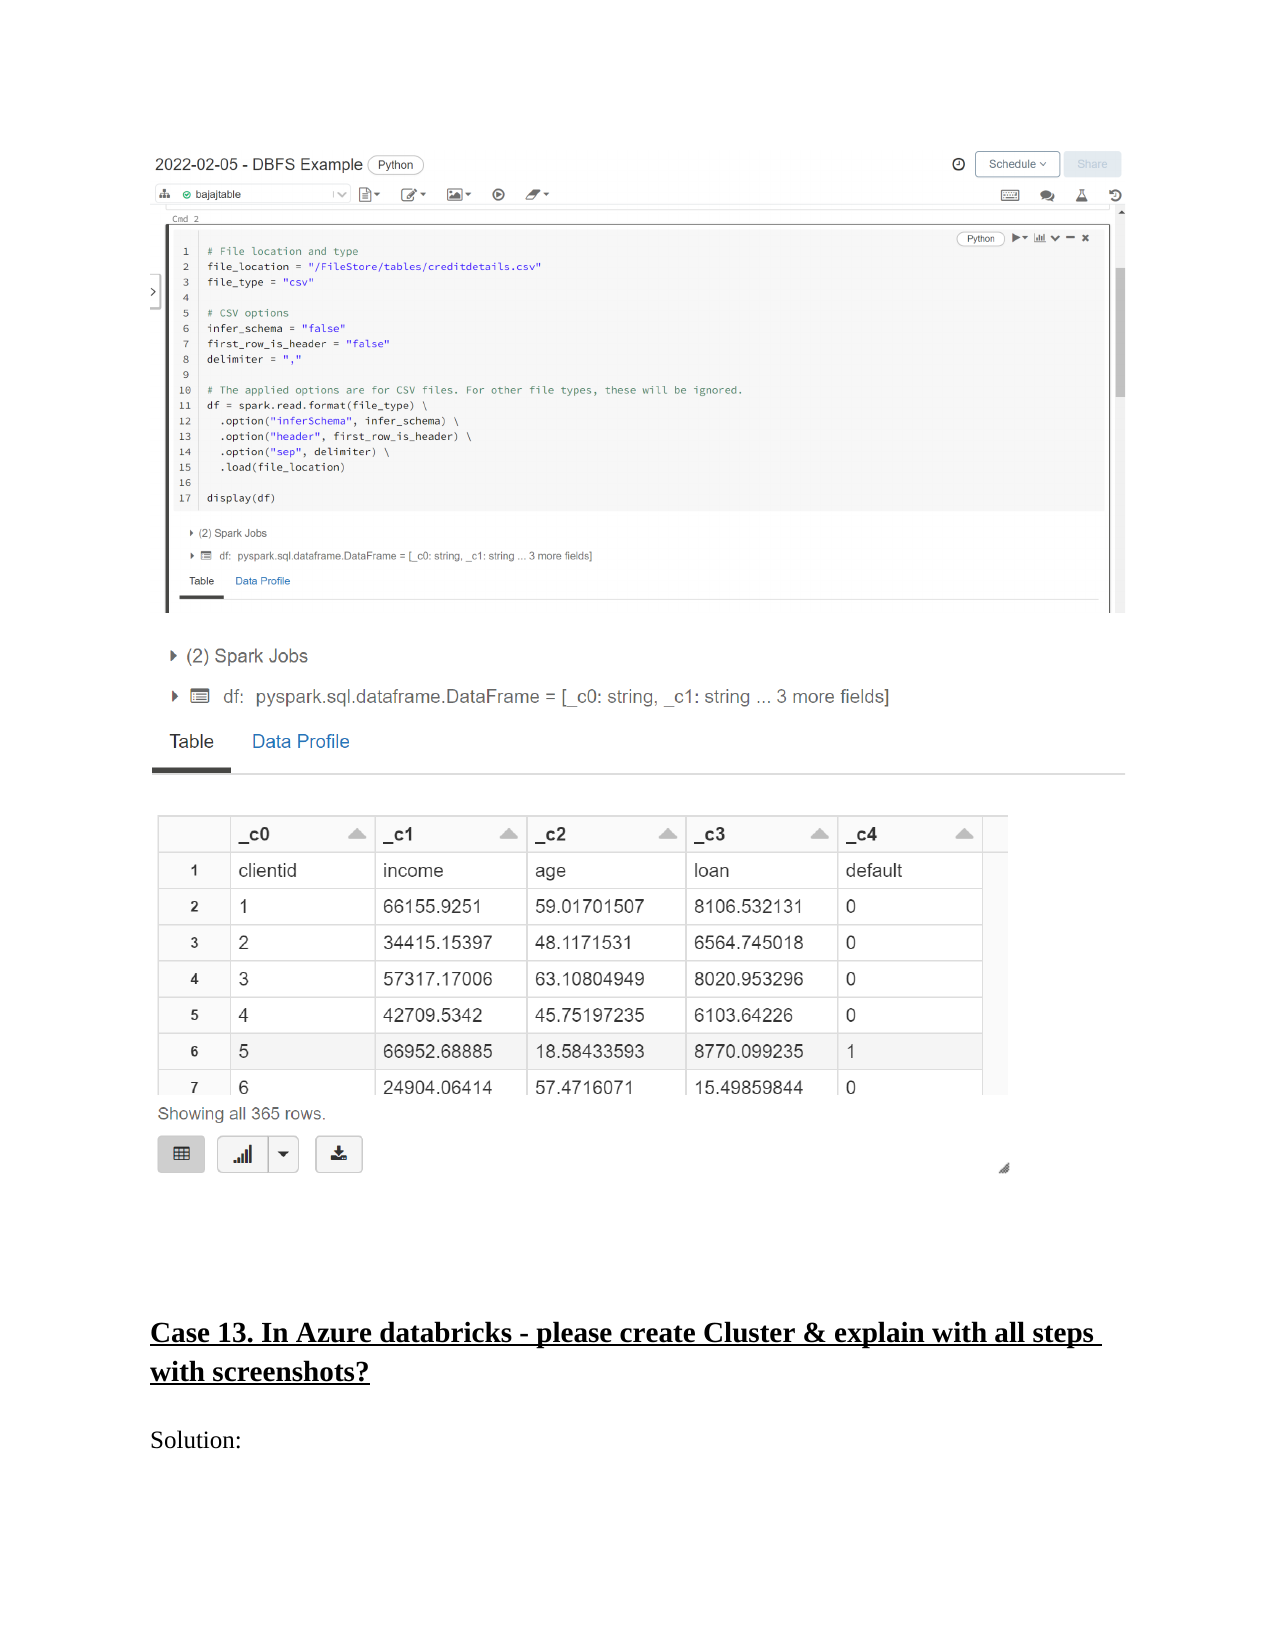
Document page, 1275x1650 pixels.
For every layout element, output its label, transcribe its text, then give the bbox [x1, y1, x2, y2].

text Solution: [150, 1426, 1125, 1454]
text Case 13. In Azure databricks - please create Cluster & explain with all steps with screenshots? [150, 1315, 1125, 1387]
picture [150, 150, 1125, 613]
picture [150, 641, 1125, 1196]
